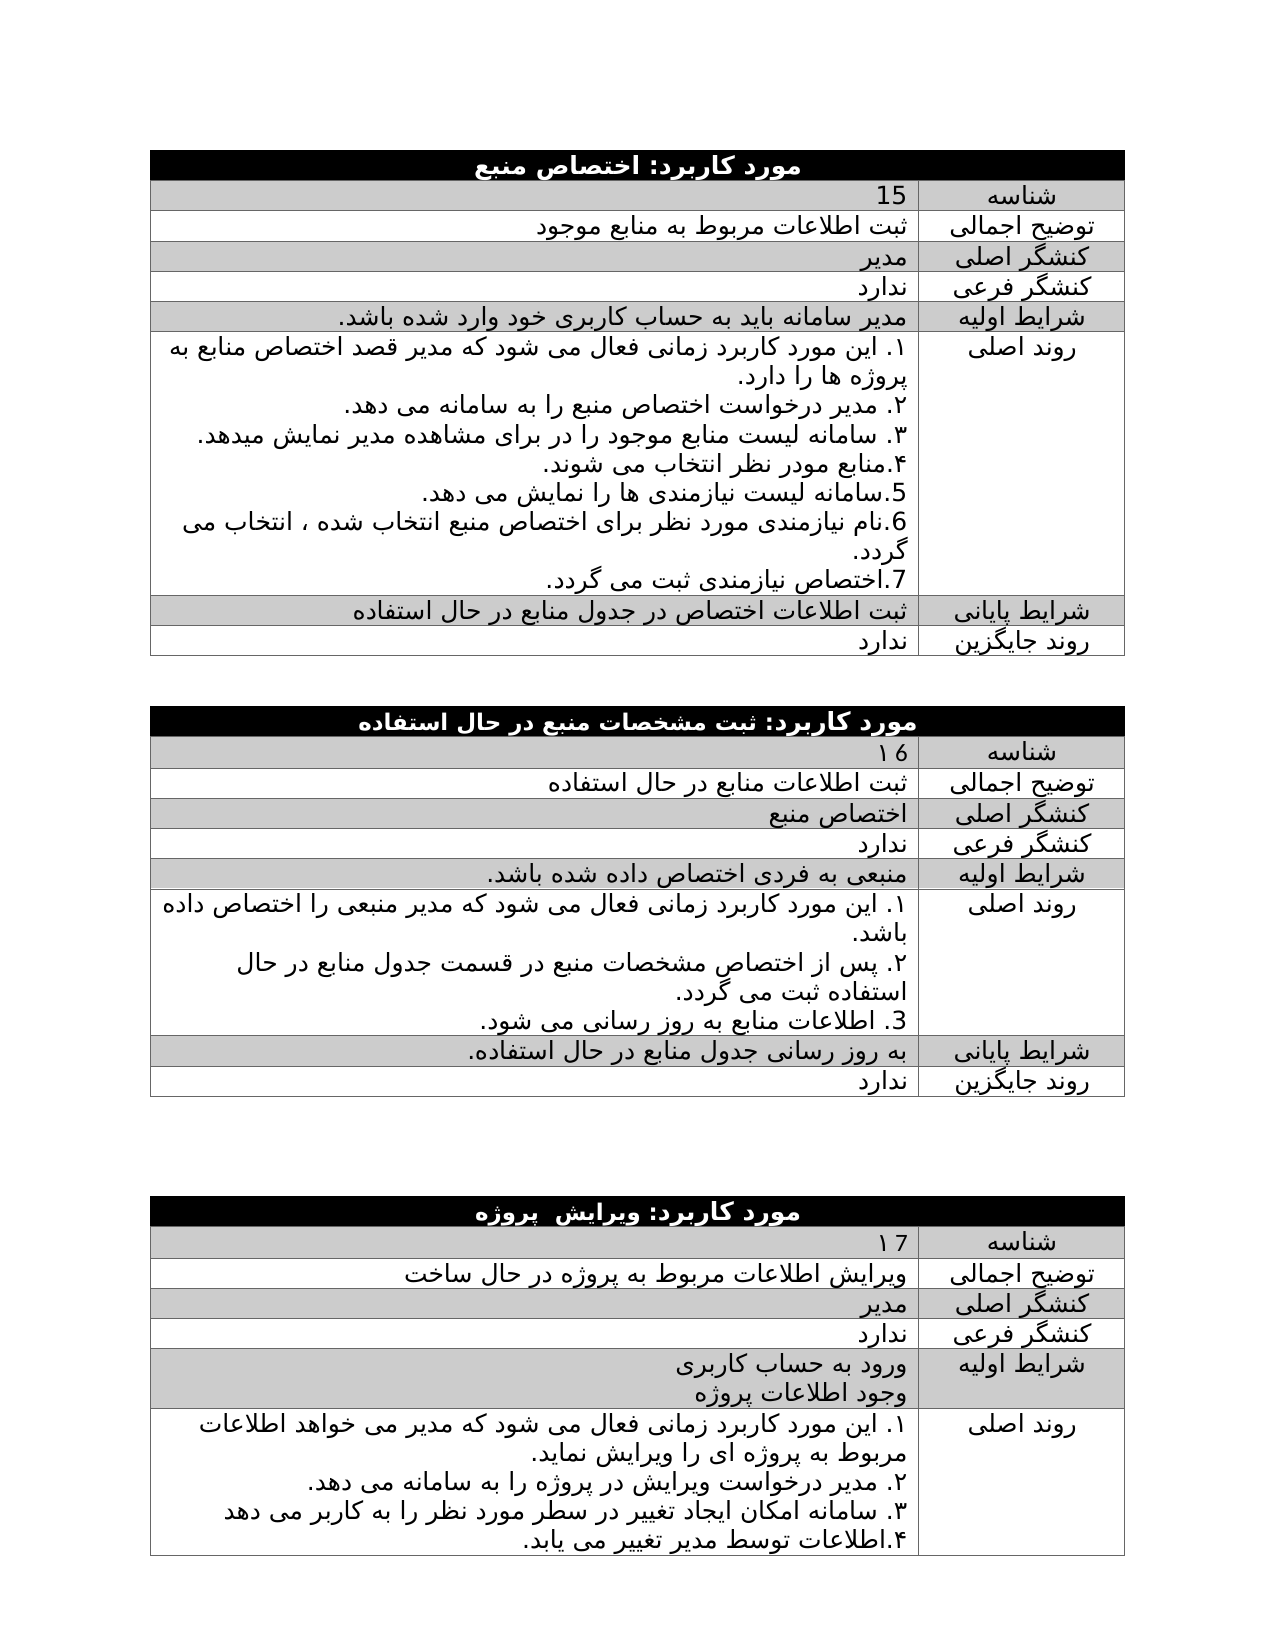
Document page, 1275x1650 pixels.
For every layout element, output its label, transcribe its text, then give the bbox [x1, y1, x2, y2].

table_cell روند اصلی [919, 1409, 1124, 1554]
table_cell کنشگر اصلی [919, 1289, 1124, 1318]
table_cell ثبت اطلاعات منابع در حال استفاده [151, 769, 918, 798]
table_cell ندارد [151, 829, 918, 858]
table_cell روند جایگزین [919, 1067, 1124, 1096]
table_cell ندارد [151, 1319, 918, 1348]
table_cell روند اصلی [919, 332, 1124, 595]
table_cell ۱7 [151, 1227, 918, 1258]
table_cell مدیر [151, 1289, 918, 1318]
table_cell ۱6 [151, 737, 918, 768]
table_cell کنشگر اصلی [919, 242, 1124, 271]
table_cell ندارد [151, 1067, 918, 1096]
table_cell روند اصلی [919, 890, 1124, 1035]
table_cell کنشگر فرعی [919, 272, 1124, 301]
table_cell روند جایگزین [919, 626, 1124, 655]
table_cell منبعی به فردی اختصاص داده شده باشد. [151, 859, 918, 888]
table_cell ندارد [151, 272, 918, 301]
table_cell شناسه [919, 737, 1124, 768]
table_cell ورود به حساب کاربری وجود اطلاعات پروژه [151, 1349, 918, 1408]
table_cell توضیح اجمالی [919, 769, 1124, 798]
table_cell مدیر [151, 242, 918, 271]
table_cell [151, 1409, 918, 1554]
table_cell توضیح اجمالی [919, 1259, 1124, 1288]
table_cell کنشگر فرعی [919, 1319, 1124, 1348]
table_cell شرایط پایانی [919, 1036, 1124, 1066]
table_cell مدیر سامانه باید به حساب کاربری خود وارد شده باشد. [151, 302, 918, 331]
table_cell شناسه [919, 1227, 1124, 1258]
table_cell ثبت اطلاعات اختصاص در جدول منابع در حال استفاده [151, 596, 918, 625]
table_header مورد کاربرد: اختصاص منبع [151, 151, 1124, 180]
table_cell ۱. این مورد کاربرد زمانی فعال می شود که مدیر منبعی را اختصاص داده باشد. ۲. پس از اختصاص مشخصات منبع در قسمت جدول منابع در حال استفاده ثبت می گردد. 3. اطلاعات منابع به روز رسانی می شود. [151, 890, 918, 1035]
table_cell شناسه [919, 181, 1124, 210]
table_cell شرایط اولیه [919, 302, 1124, 331]
table_cell شرایط اولیه [919, 859, 1124, 888]
table_cell شرایط اولیه [919, 1349, 1124, 1408]
table_cell کنشگر فرعی [919, 829, 1124, 858]
table_cell ۱. این مورد کاربرد زمانی فعال می شود که مدیر قصد اختصاص منابع به پروژه ها را دارد. ۲. مدیر درخواست اختصاص منبع را به سامانه می دهد. ۳. سامانه لیست منابع موجود را در برای مشاهده مدیر نمایش میدهد. ۴.منابع مودر نظر انتخاب می شوند. 5.سامانه لیست نیازمندی ها را نمایش می دهد. 6.نام نیازمندی مورد نظر برای اختصاص منبع انتخاب شده ، انتخاب می گردد. 7.اختصاص نیازمندی ثبت می گردد. [151, 332, 918, 595]
table_cell ویرایش اطلاعات مربوط به پروژه در حال ساخت [151, 1259, 918, 1288]
table_cell 15 [151, 181, 918, 210]
table_cell اختصاص منبع [151, 799, 918, 828]
table_cell ندارد [151, 626, 918, 655]
table_cell کنشگر اصلی [919, 799, 1124, 828]
table_cell ثبت اطلاعات مربوط به منابع موجود [151, 211, 918, 241]
table_cell توضیح اجمالی [919, 211, 1124, 241]
table_header مورد کاربرد: ویرایش پروژه [151, 1197, 1124, 1226]
table_header مورد کاربرد: ثبت مشخصات منبع در حال استفاده [151, 707, 1124, 736]
table_cell به روز رسانی جدول منابع در حال استفاده. [151, 1036, 918, 1066]
table_cell شرایط پایانی [919, 596, 1124, 625]
